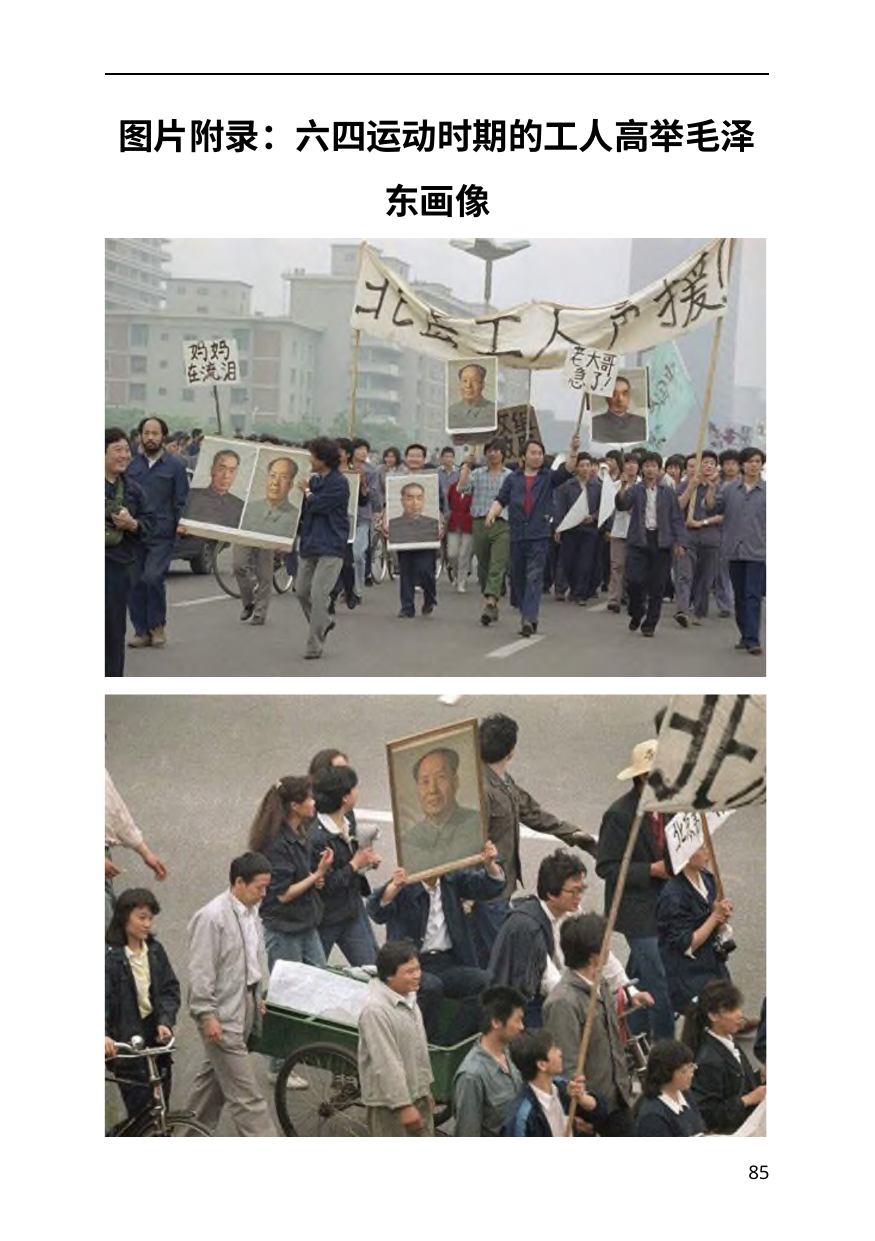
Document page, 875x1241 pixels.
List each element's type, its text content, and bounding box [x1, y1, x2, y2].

text 图片附录：六四运动时期的工人高举毛泽东画像 [104, 102, 769, 232]
picture [104, 238, 767, 677]
picture [104, 693, 767, 1137]
